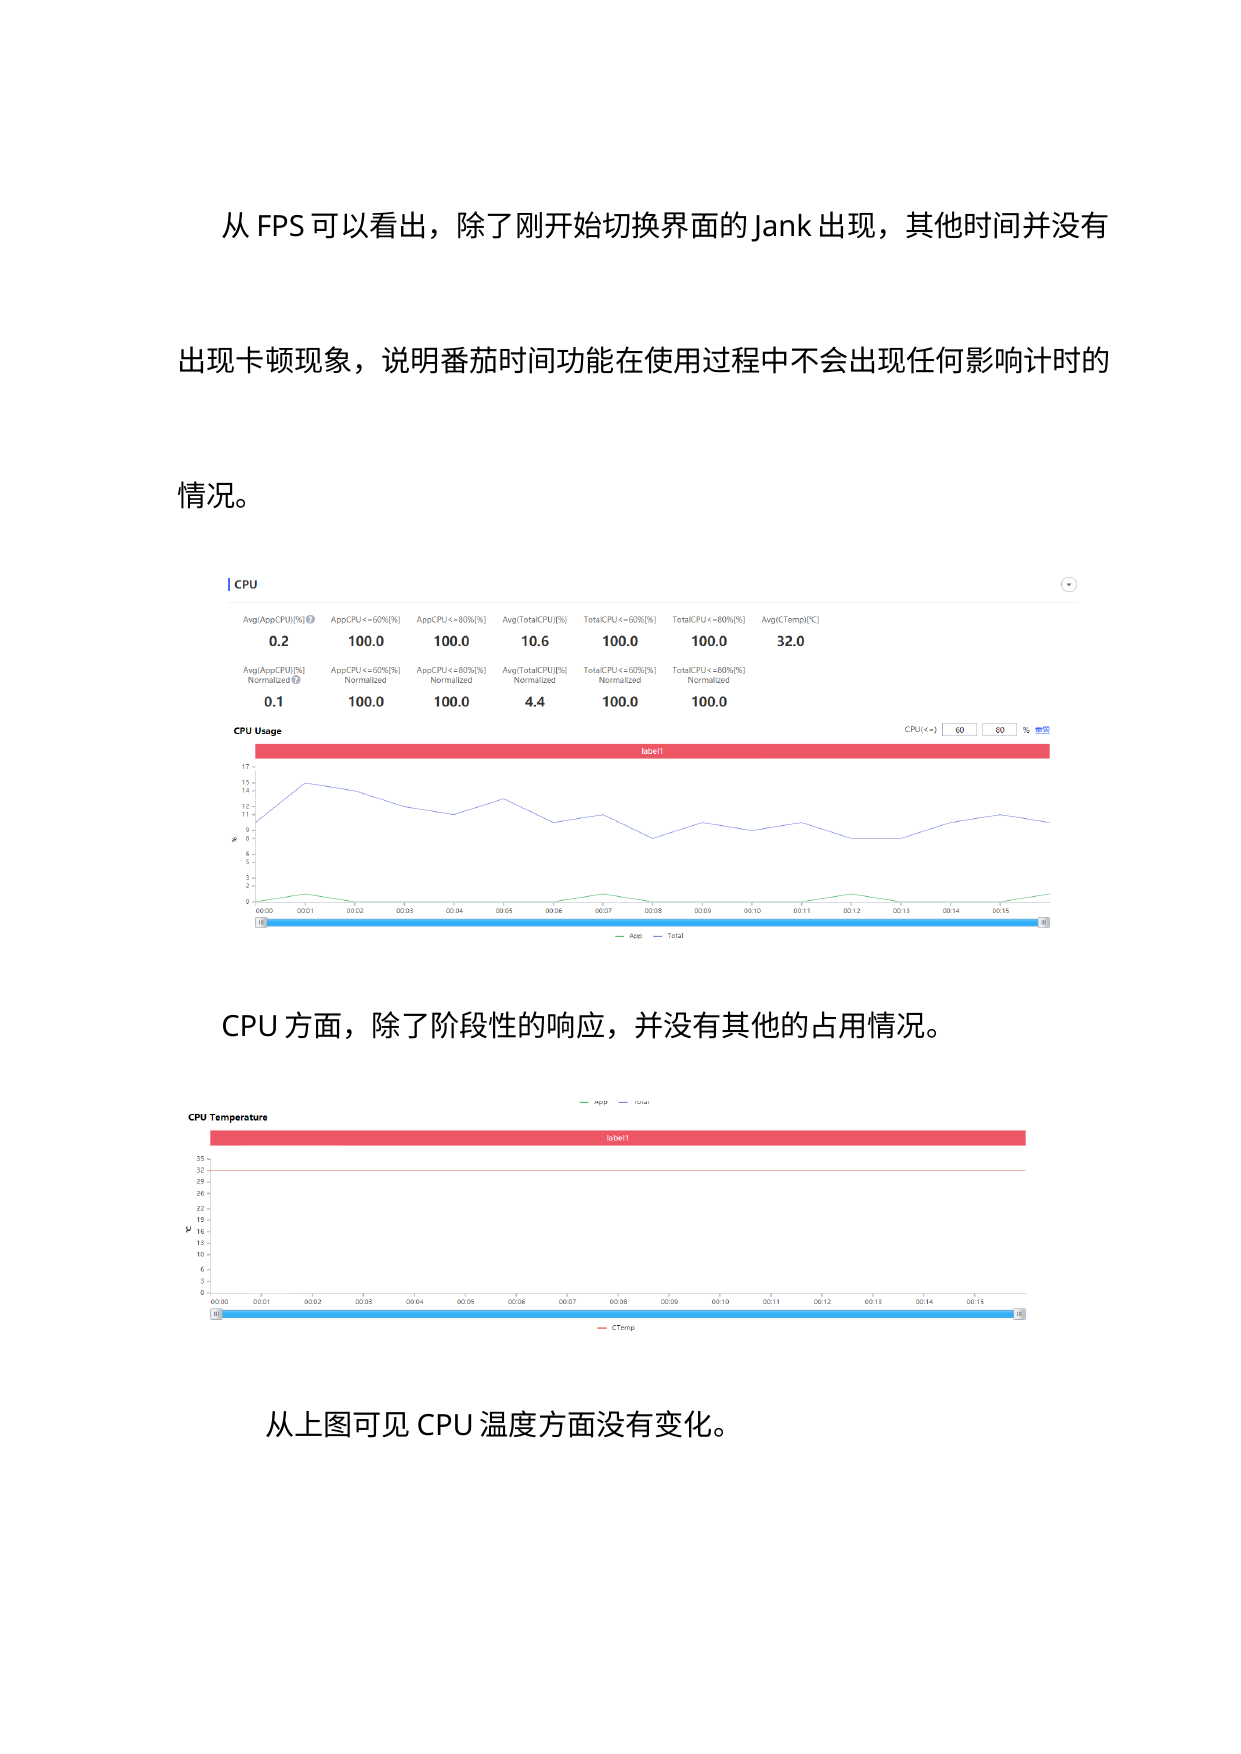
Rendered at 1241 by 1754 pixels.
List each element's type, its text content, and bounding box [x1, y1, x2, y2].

text 从FPS可以看出，除了刚开始切换界面的Jank出现，其他时间并没有出现卡顿现象，说明番茄时间功能在使用过程中不会出现任何影响计时的情况。 [177, 191, 1122, 527]
picture [177, 1101, 1043, 1341]
picture [217, 572, 1083, 943]
text CPU方面，除了阶段性的响应，并没有其他的占用情况。 [177, 991, 1122, 1056]
text 从上图可见CPU温度方面没有变化。 [177, 1391, 1122, 1456]
